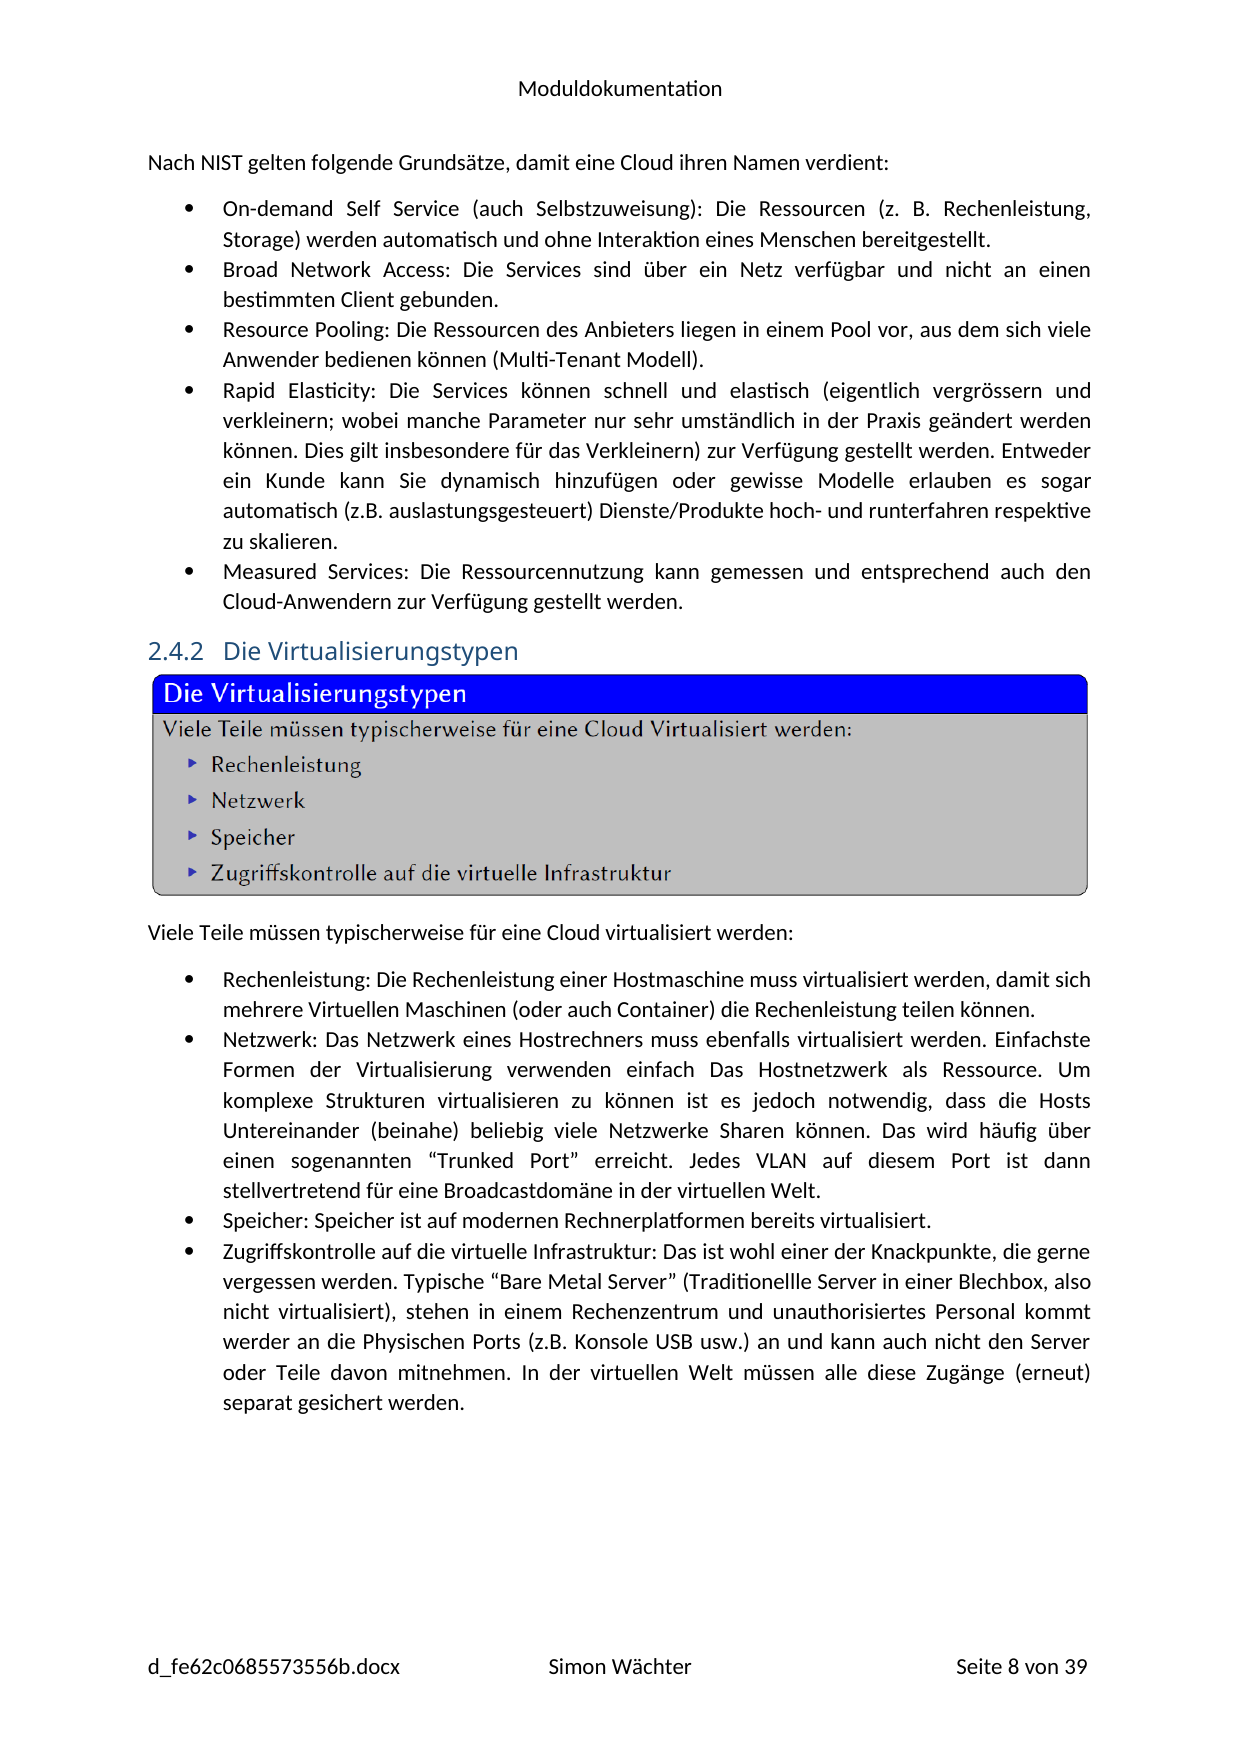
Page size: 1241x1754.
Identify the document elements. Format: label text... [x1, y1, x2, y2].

list Rechenleistung: Die Rechenleistung einer Hostmaschine muss virtualisiert werden, damit sich mehrere Virtuellen Maschinen (oder auch Container) die Rechenleistung teilen können. [185, 965, 1093, 1023]
list Measured Services: Die Ressourcennutzung kann gemessen und entsprechend auch den Cloud-Anwendern zur Verfügung gestellt werden. [185, 557, 1093, 615]
list Resource Pooling: Die Ressourcen des Anbieters liegen in einem Pool vor, aus dem sich viele Anwender bedienen können (Multi-Tenant Modell). [185, 315, 1093, 373]
list Broad Network Access: Die Services sind über ein Netz verfügbar und nicht an einen bestimmten Client gebunden. [185, 255, 1093, 313]
subtitle Die Virtualisierungstypen [148, 634, 1093, 668]
text Viele Teile müssen typischerweise für eine Cloud virtualisiert werden: [148, 918, 1093, 946]
list Netzwerk: Das Netzwerk eines Hostrechners muss ebenfalls virtualisiert werden. Einfachste Formen der Virtualisierung verwenden einfach Das Hostnetzwerk als Ressource. Um komplexe Strukturen virtualisieren zu können ist es jedoch notwendig, dass die Hosts Untereinander (beinahe) beliebig viele Netzwerke Sharen können. Das wird häufig über einen sogenannten “Trunked Port” erreicht. Jedes VLAN auf diesem Port ist dann stellvertretend für eine Broadcastdomäne in der virtuellen Welt. [185, 1025, 1093, 1204]
list Zugriffskontrolle auf die virtuelle Infrastruktur: Das ist wohl einer der Knackpunkte, die gerne vergessen werden. Typische “Bare Metal Server” (Traditionellle Server in einer Blechbox, also nicht virtualisiert), stehen in einem Rechenzentrum und unauthorisiertes Personal kommt werder an die Physischen Ports (z.B. Konsole USB usw.) an und kann auch nicht den Server oder Teile davon mitnehmen. In der virtuellen Welt müssen alle diese Zugänge (erneut) separat gesichert werden. [185, 1237, 1093, 1416]
text Nach NIST gelten folgende Grundsätze, damit eine Cloud ihren Namen verdient: [148, 148, 1093, 176]
list On-demand Self Service (auch Selbstzuweisung): Die Ressourcen (z. B. Rechenleistung, Storage) werden automatisch und ohne Interaktion eines Menschen bereitgestellt. [185, 194, 1093, 253]
picture [147, 670, 1093, 900]
list Rapid Elasticity: Die Services können schnell und elastisch (eigentlich vergrössern und verkleinern; wobei manche Parameter nur sehr umständlich in der Praxis geändert werden können. Dies gilt insbesondere für das Verkleinern) zur Verfügung gestellt werden. Entweder ein Kunde kann Sie dynamisch hinzufügen oder gewisse Modelle erlauben es sogar automatisch (z.B. auslastungsgesteuert) Dienste/Produkte hoch- und runterfahren respektive zu skalieren. [185, 376, 1093, 555]
list Speicher: Speicher ist auf modernen Rechnerplatformen bereits virtualisiert. [185, 1207, 1093, 1234]
